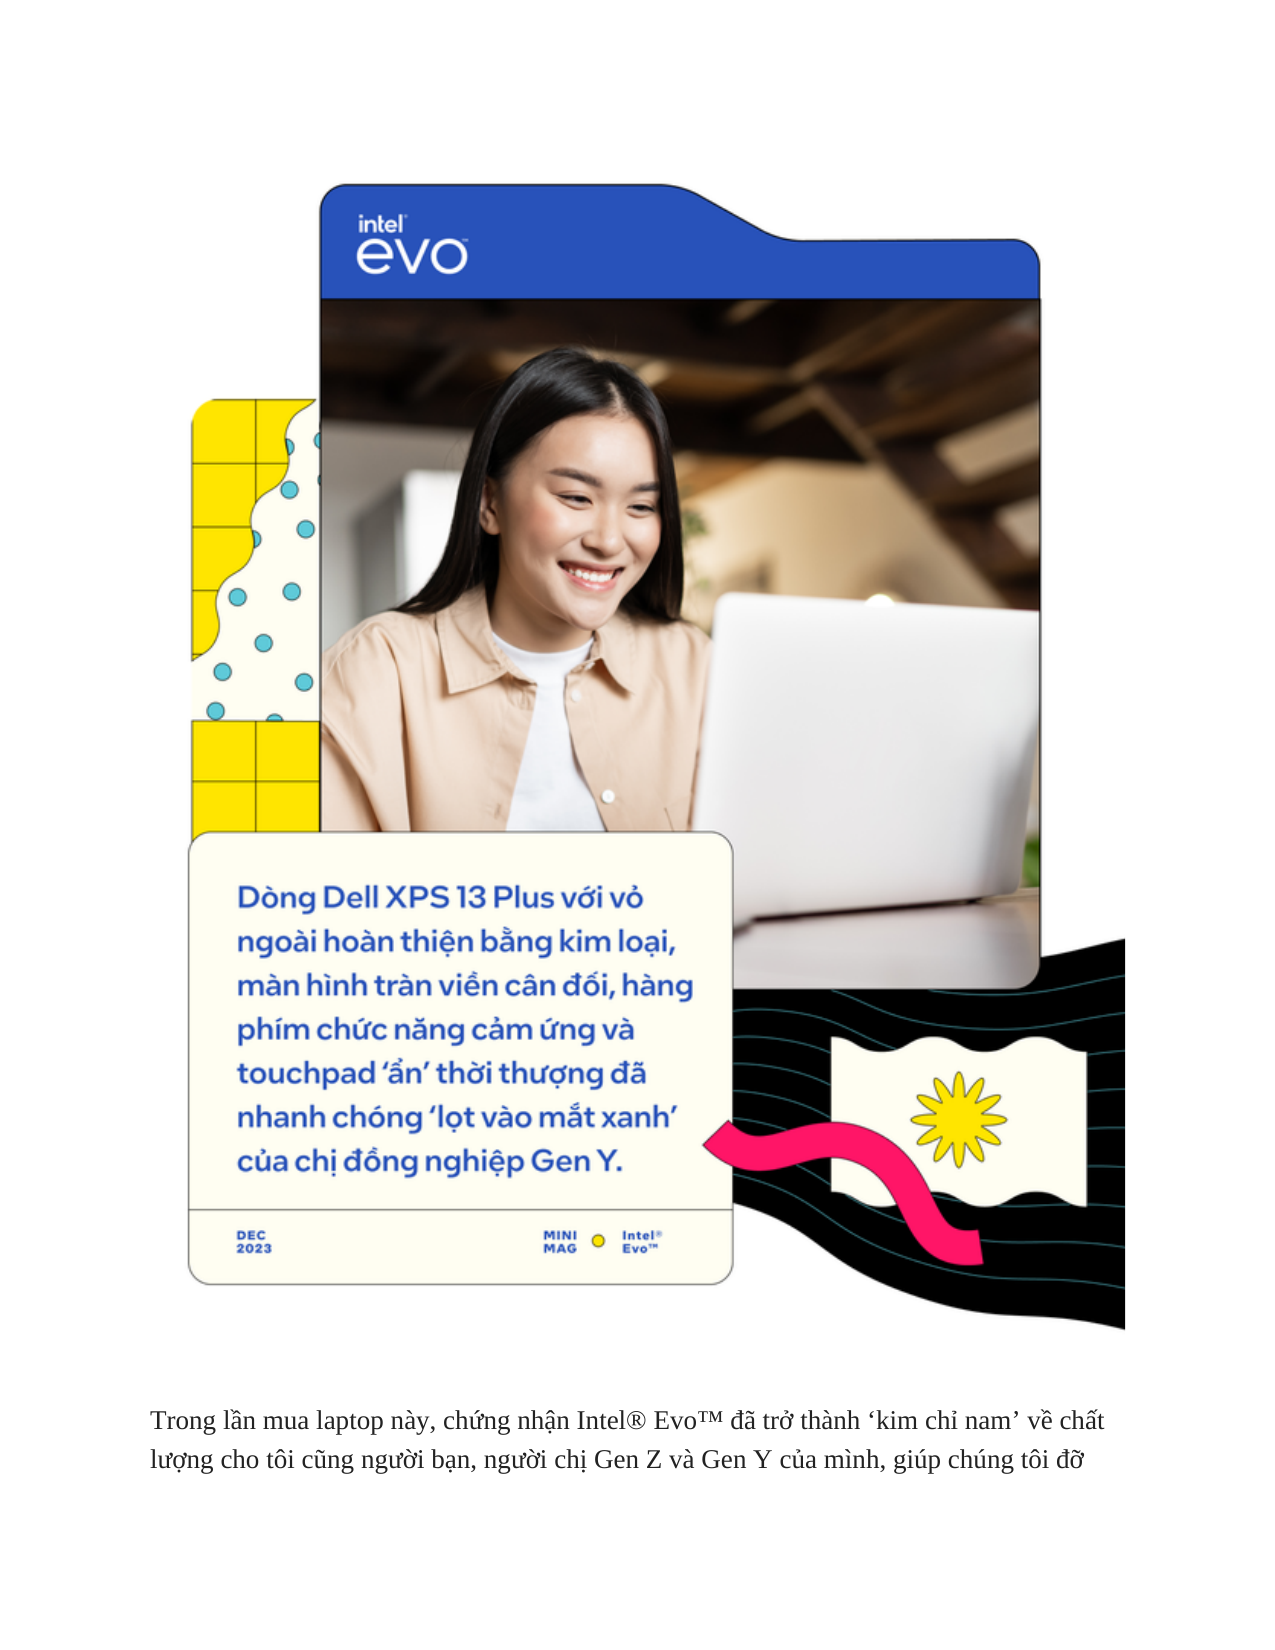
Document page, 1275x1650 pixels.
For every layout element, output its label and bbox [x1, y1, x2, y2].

text [150, 1396, 1125, 1474]
picture [150, 150, 1125, 1380]
